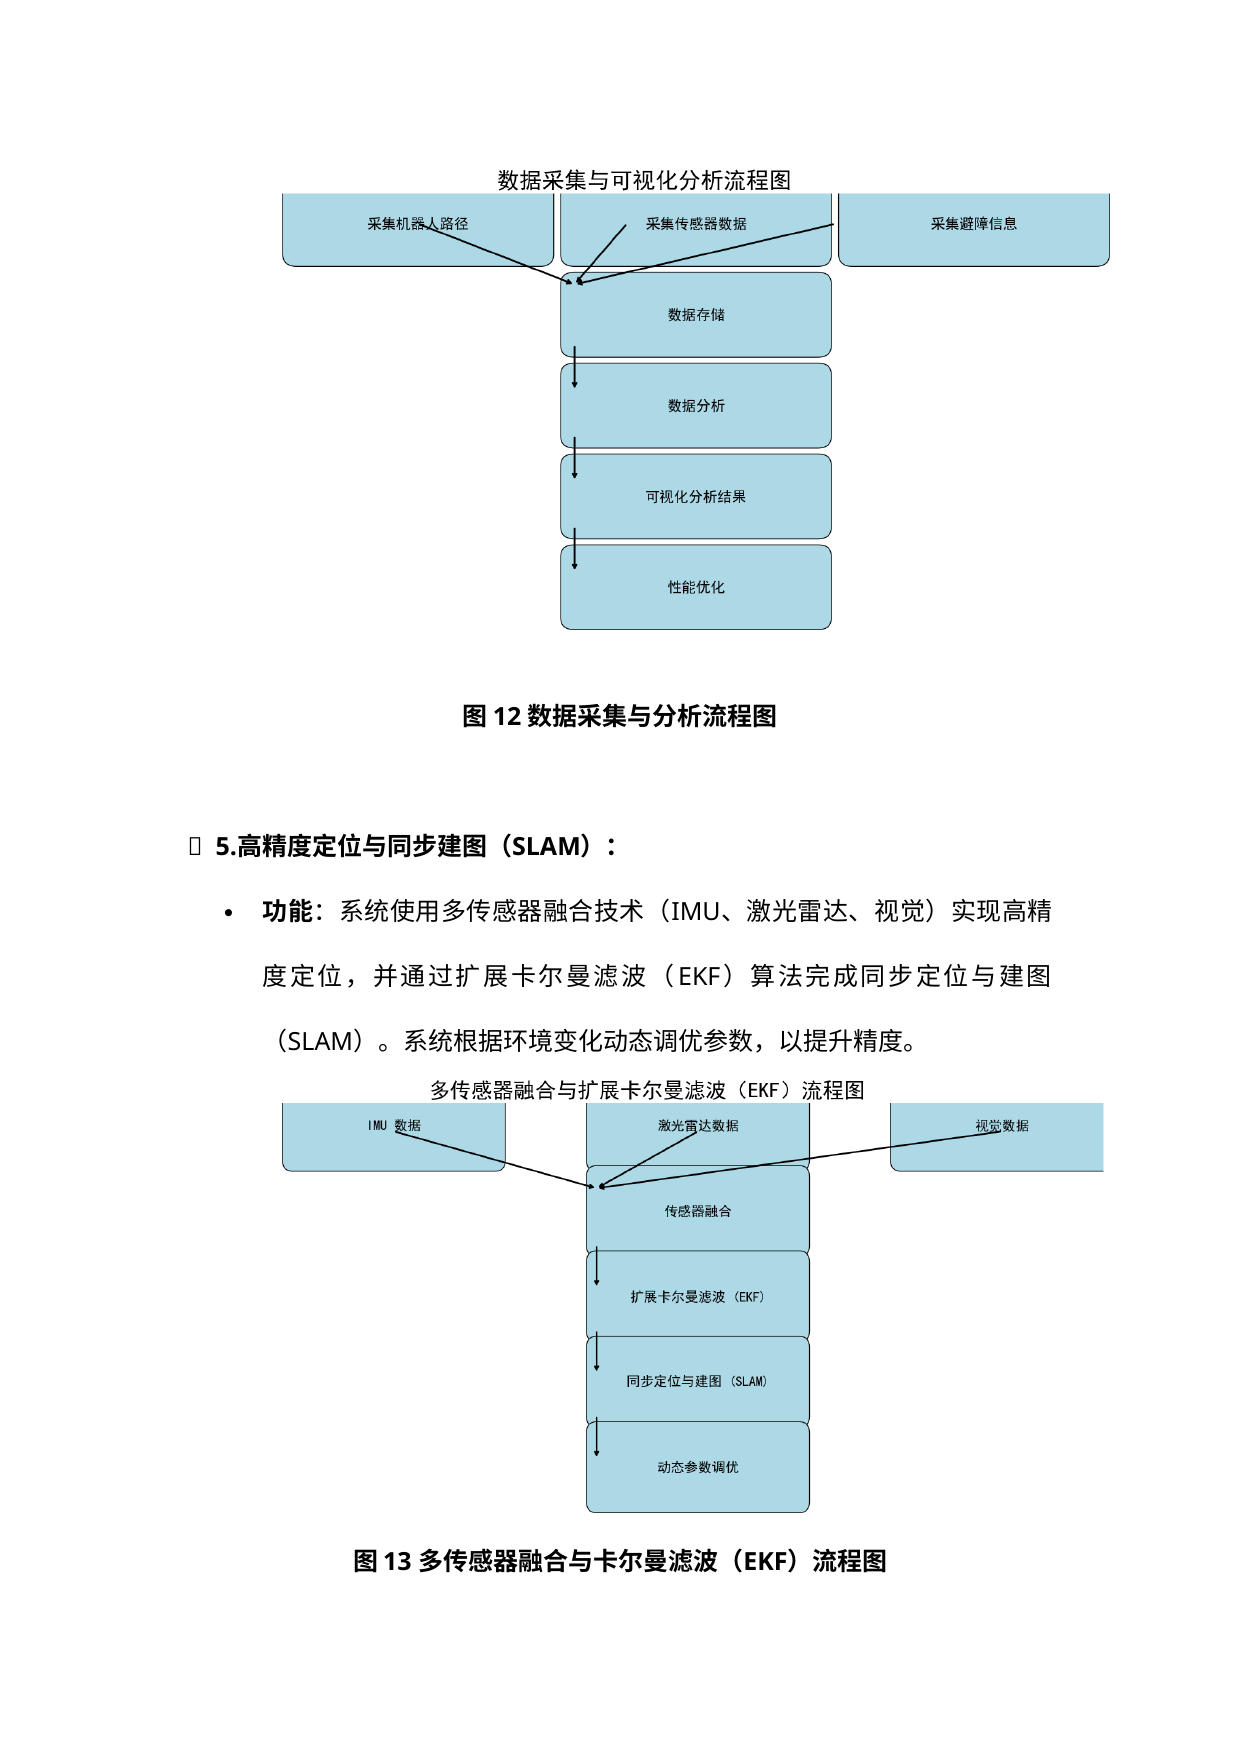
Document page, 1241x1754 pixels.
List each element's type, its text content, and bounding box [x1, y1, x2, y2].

text 图12 数据采集与分析流程图 [187, 682, 1053, 747]
text  5.高精度定位与同步建图（SLAM）： [187, 812, 1053, 877]
text 图13 多传感器融合与卡尔曼滤波（EKF）流程图 [187, 1527, 1053, 1592]
list 功能：系统使用多传感器融合技术（IMU、激光雷达、视觉）实现高精度定位，并通过扩展卡尔曼滤波（EKF）算法完成同步定位与建图（SLAM）。系统根据环境变化动态调优参数，以提升精度。 [225, 877, 1053, 1072]
picture [262, 162, 1128, 656]
picture [262, 1072, 1127, 1524]
